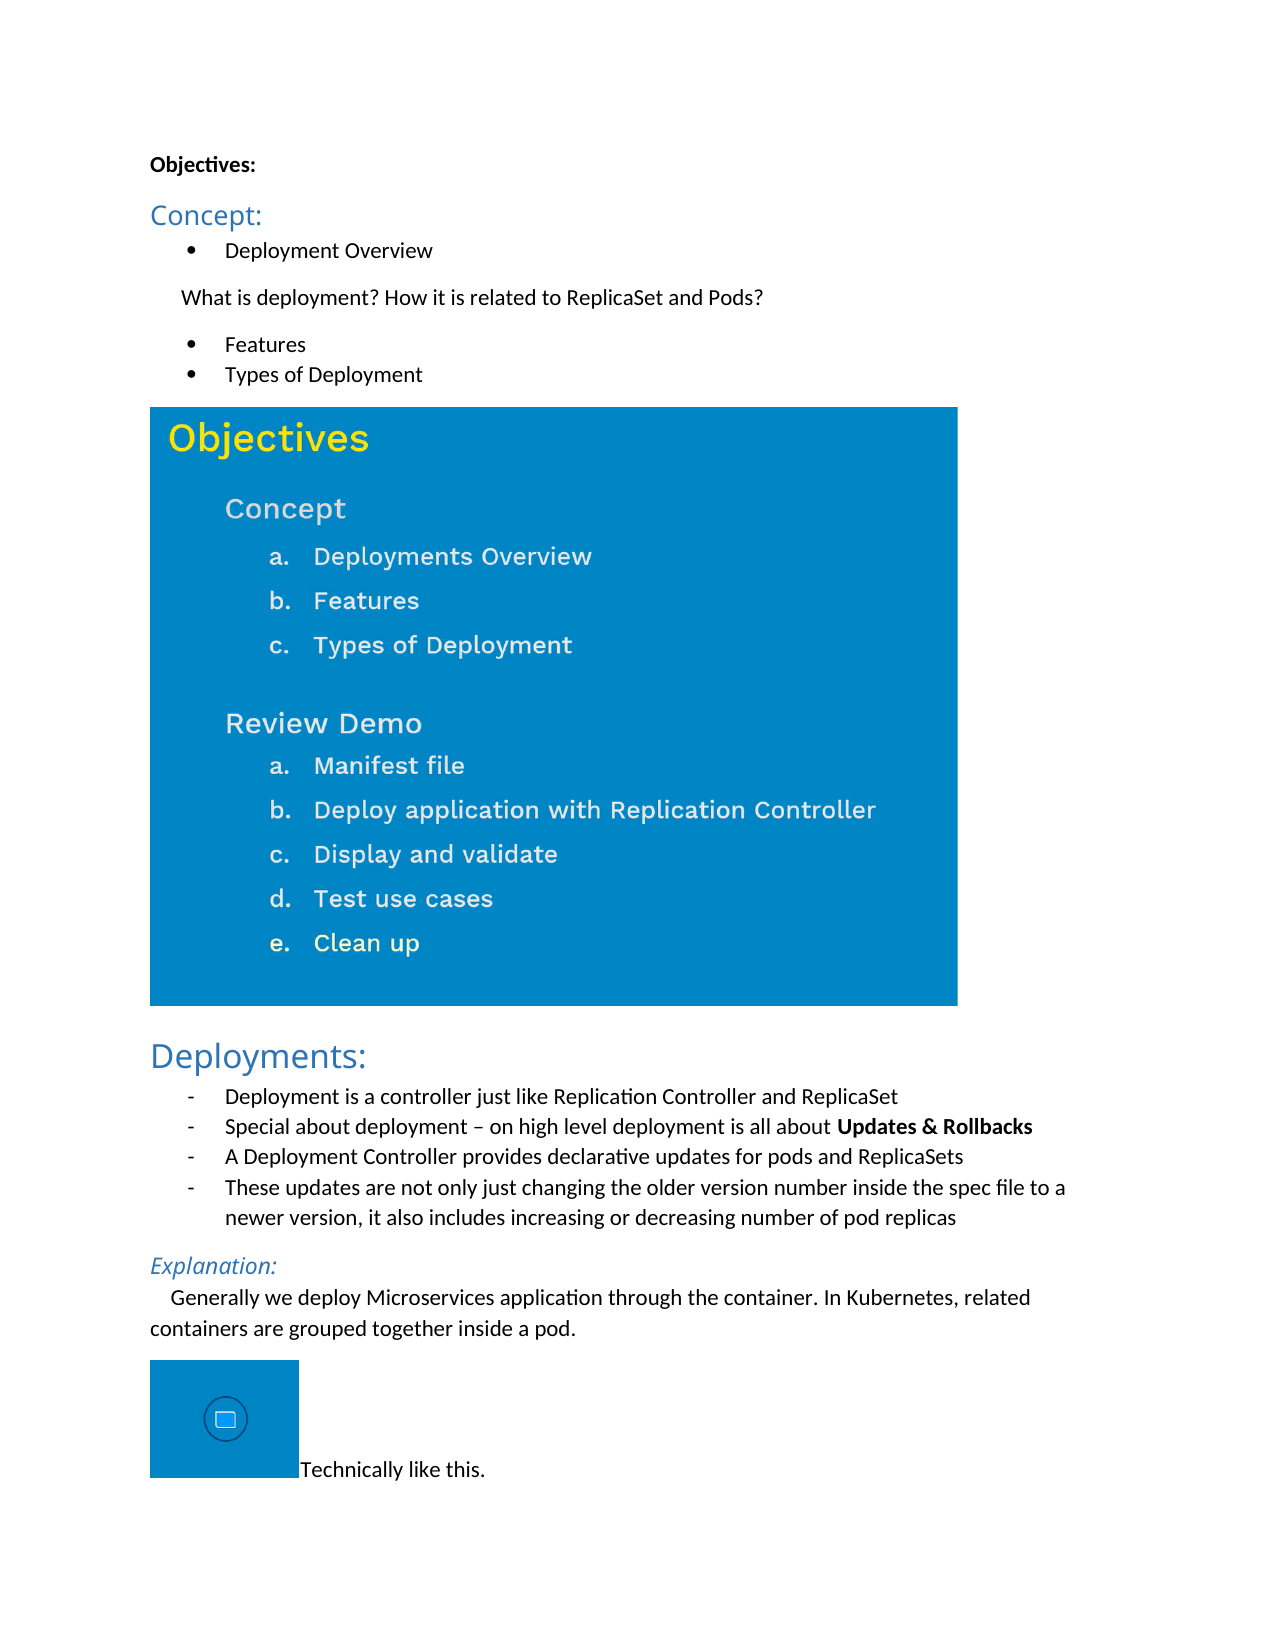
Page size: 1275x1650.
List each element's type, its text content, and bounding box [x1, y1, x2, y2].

picture [399, 552, 410, 564]
picture [452, 762, 463, 773]
picture [377, 895, 387, 907]
picture [717, 806, 729, 818]
picture [370, 806, 382, 818]
picture [628, 806, 639, 818]
text Objectives: [150, 150, 1125, 178]
subtitle Explanation: [150, 1250, 1125, 1281]
picture [700, 803, 713, 818]
picture [379, 719, 402, 733]
picture [246, 504, 260, 518]
picture [494, 803, 502, 818]
subtitle Deployments: [150, 1033, 1125, 1078]
picture [535, 847, 542, 862]
picture [412, 939, 418, 952]
list Features [187, 330, 1125, 358]
picture [315, 935, 328, 952]
picture [491, 845, 496, 862]
picture [534, 641, 545, 652]
picture [271, 889, 282, 907]
picture [511, 806, 523, 818]
picture [772, 806, 783, 818]
picture [382, 762, 393, 773]
picture [511, 641, 522, 653]
picture [288, 719, 301, 733]
picture [529, 552, 547, 564]
list These updates are not only just changing the older version number inside the spec file to a newer version, it also includes increasing or decreasing number of pod replicas [187, 1173, 1125, 1231]
picture [271, 800, 283, 818]
picture [306, 431, 325, 451]
picture [482, 896, 491, 907]
picture [219, 430, 229, 459]
picture [523, 641, 530, 653]
picture [168, 424, 195, 452]
picture [475, 636, 479, 653]
picture [428, 637, 441, 653]
picture [389, 850, 397, 868]
picture [359, 641, 370, 654]
picture [373, 641, 383, 653]
picture [246, 719, 260, 733]
picture [270, 641, 280, 653]
picture [409, 636, 416, 653]
picture [404, 895, 415, 908]
picture [318, 504, 323, 525]
picture [532, 806, 537, 818]
picture [437, 806, 448, 823]
picture [316, 548, 329, 564]
picture [363, 547, 367, 564]
picture [376, 850, 387, 862]
picture [278, 426, 293, 452]
picture [328, 430, 346, 452]
text Technically like this. [150, 1361, 1125, 1483]
picture [478, 850, 488, 862]
picture [315, 637, 326, 653]
picture [200, 423, 219, 452]
picture [369, 845, 373, 862]
picture [573, 552, 584, 564]
picture [271, 591, 282, 609]
picture [348, 806, 359, 823]
picture [407, 939, 411, 956]
picture [483, 548, 498, 563]
picture [361, 719, 375, 733]
picture [341, 713, 357, 733]
picture [406, 806, 417, 818]
picture [549, 806, 567, 818]
picture [370, 552, 378, 564]
picture [445, 756, 450, 773]
picture [392, 939, 402, 952]
picture [372, 756, 379, 773]
picture [823, 806, 834, 818]
picture [444, 641, 456, 653]
picture [480, 806, 491, 818]
picture [468, 896, 479, 907]
picture [658, 800, 663, 818]
picture [802, 802, 810, 818]
picture [373, 939, 379, 952]
picture [813, 806, 817, 818]
picture [305, 719, 327, 733]
picture [368, 939, 372, 951]
picture [316, 846, 330, 862]
picture [340, 850, 349, 862]
picture [756, 802, 769, 818]
picture [351, 430, 368, 452]
picture [593, 806, 599, 818]
picture [330, 641, 340, 656]
picture [451, 549, 459, 564]
picture [363, 800, 368, 818]
picture [332, 552, 343, 564]
picture [558, 552, 569, 563]
picture [452, 800, 457, 818]
picture [271, 762, 282, 773]
picture [588, 800, 592, 818]
picture [522, 850, 532, 862]
picture [265, 504, 278, 518]
picture [397, 762, 406, 773]
picture [357, 891, 365, 907]
picture [234, 430, 275, 452]
picture [441, 895, 452, 907]
picture [738, 806, 743, 818]
picture [353, 850, 364, 868]
picture [514, 555, 525, 564]
picture [263, 719, 276, 733]
picture [563, 638, 571, 653]
picture [271, 552, 282, 564]
list A Deployment Controller provides declarative updates for pods and ReplicaSets [187, 1142, 1125, 1171]
picture [336, 762, 347, 773]
picture [501, 552, 511, 564]
picture [868, 807, 872, 818]
picture [462, 552, 471, 564]
list Deployment is a controller just like Replication Controller and ReplicaSet [187, 1082, 1125, 1110]
picture [316, 758, 327, 773]
text Generally we deploy Microservices application through the container. In Kubernetes, related containers are grouped together inside a pod. [150, 1283, 1125, 1342]
picture [228, 714, 242, 733]
picture [686, 806, 697, 818]
text What is deployment? How it is related to ReplicaSet and Pods? [150, 283, 1125, 312]
picture [440, 845, 452, 862]
picture [335, 500, 345, 518]
picture [345, 895, 354, 907]
picture [467, 850, 474, 862]
picture [441, 552, 448, 564]
picture [340, 939, 350, 952]
picture [271, 939, 282, 952]
picture [344, 597, 355, 609]
picture [333, 806, 344, 818]
picture [351, 762, 362, 773]
picture [406, 719, 421, 733]
list Special about deployment – on high level deployment is all about Updates & Rollbacks [187, 1112, 1125, 1140]
picture [482, 641, 494, 654]
picture [394, 641, 406, 654]
picture [421, 806, 432, 823]
picture [643, 806, 654, 823]
picture [385, 552, 392, 570]
picture [385, 806, 392, 824]
picture [411, 850, 422, 862]
picture [357, 593, 366, 609]
picture [584, 553, 590, 564]
picture [316, 593, 327, 609]
picture [283, 504, 295, 518]
list Deployment Overview [187, 237, 1125, 265]
picture [330, 896, 341, 907]
picture [612, 802, 624, 818]
picture [368, 597, 380, 609]
picture [316, 802, 329, 818]
picture [455, 895, 464, 907]
picture [271, 850, 281, 862]
picture [466, 806, 476, 818]
picture [299, 504, 313, 518]
picture [545, 850, 556, 859]
picture [331, 934, 337, 952]
picture [394, 597, 405, 607]
picture [497, 641, 507, 658]
subtitle Concept: [150, 197, 1125, 234]
picture [428, 756, 435, 773]
picture [327, 758, 332, 773]
picture [838, 800, 843, 818]
picture [330, 597, 341, 609]
picture [549, 641, 560, 653]
picture [672, 806, 682, 818]
picture [347, 552, 359, 570]
picture [215, 1411, 235, 1427]
picture [344, 641, 355, 658]
picture [411, 552, 417, 564]
picture [315, 891, 327, 907]
picture [354, 939, 365, 952]
picture [846, 800, 851, 818]
picture [409, 597, 418, 609]
picture [793, 806, 798, 818]
picture [505, 845, 517, 862]
picture [392, 896, 401, 908]
picture [426, 850, 436, 862]
picture [853, 806, 865, 815]
picture [577, 803, 585, 818]
list Types of Deployment [187, 361, 1125, 389]
picture [460, 641, 471, 658]
picture [226, 499, 242, 518]
picture [409, 758, 417, 773]
picture [384, 597, 388, 609]
picture [323, 504, 331, 518]
picture [422, 552, 432, 564]
